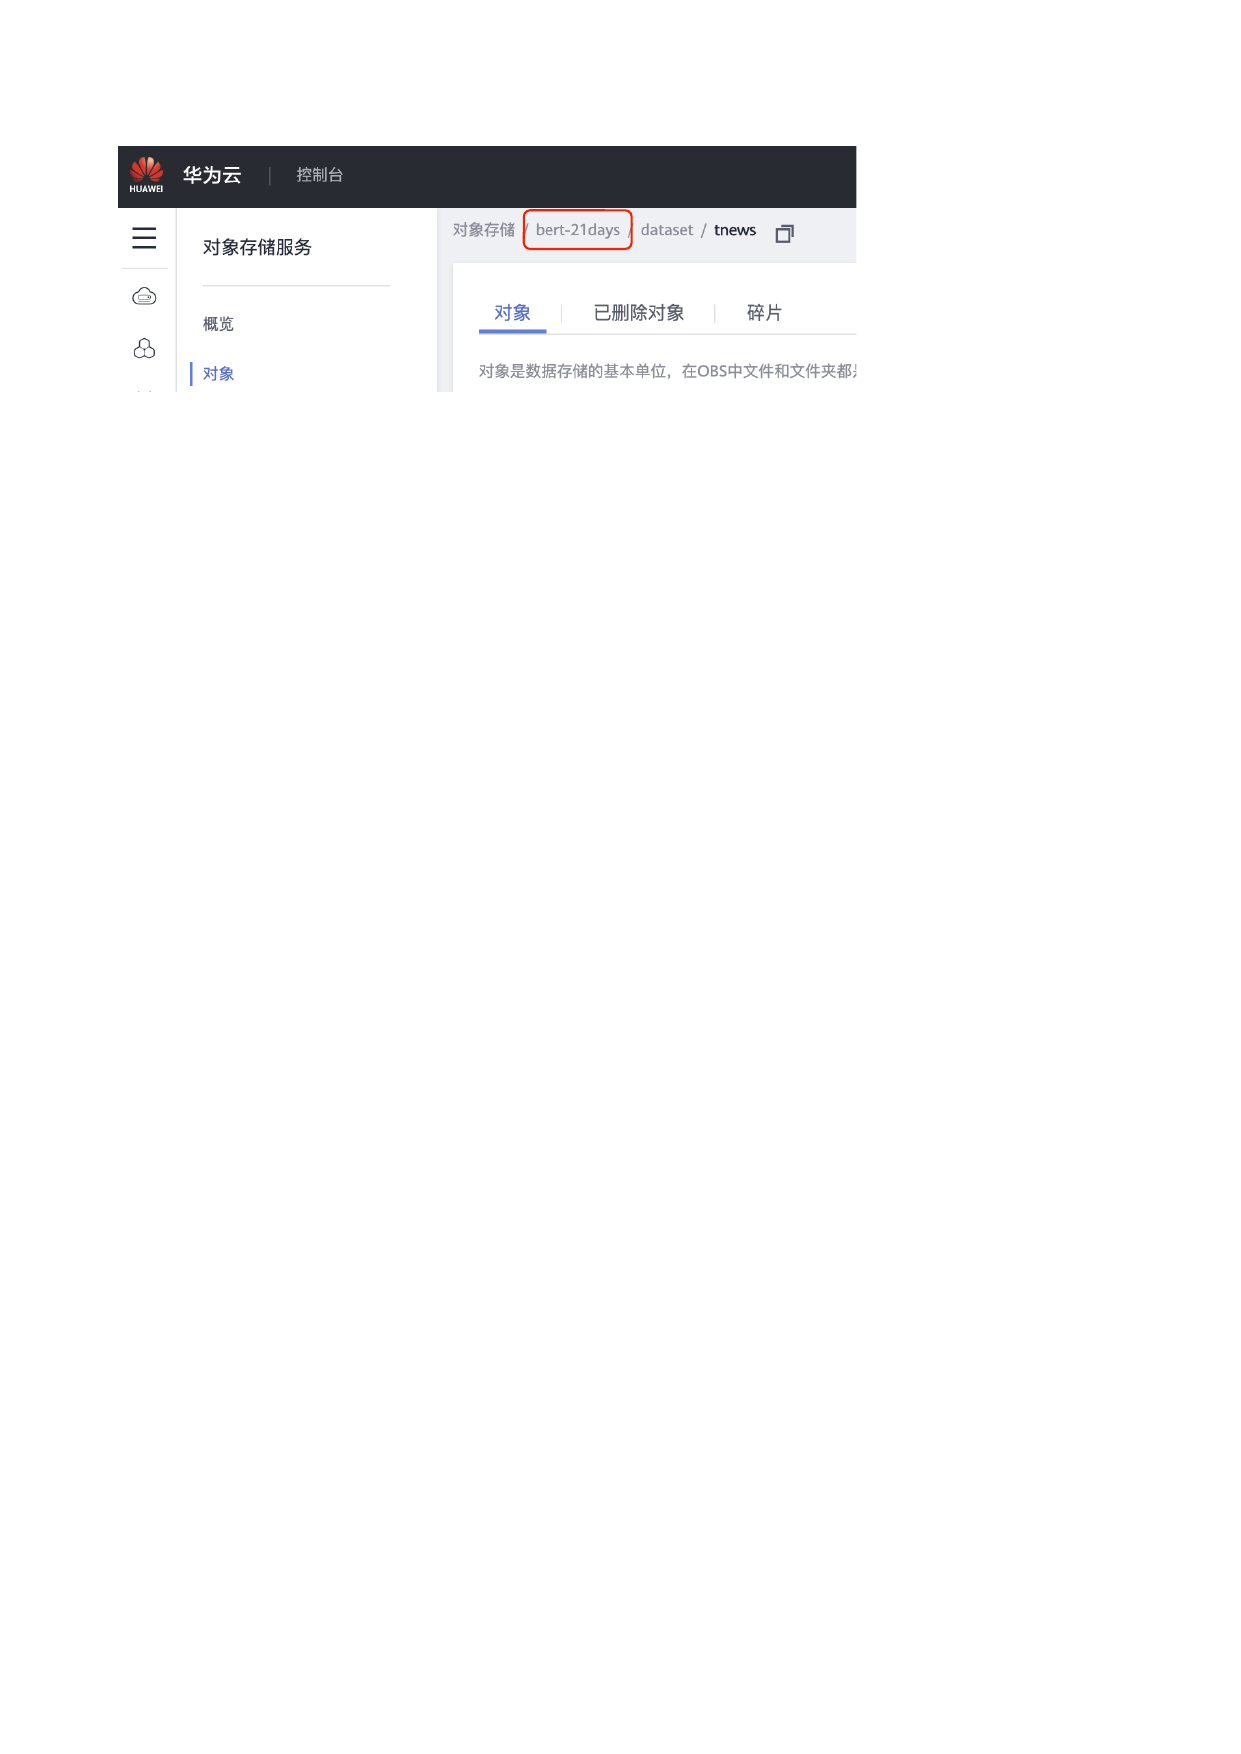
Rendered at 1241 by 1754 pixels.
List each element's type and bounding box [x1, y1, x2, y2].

picture [118, 146, 857, 392]
